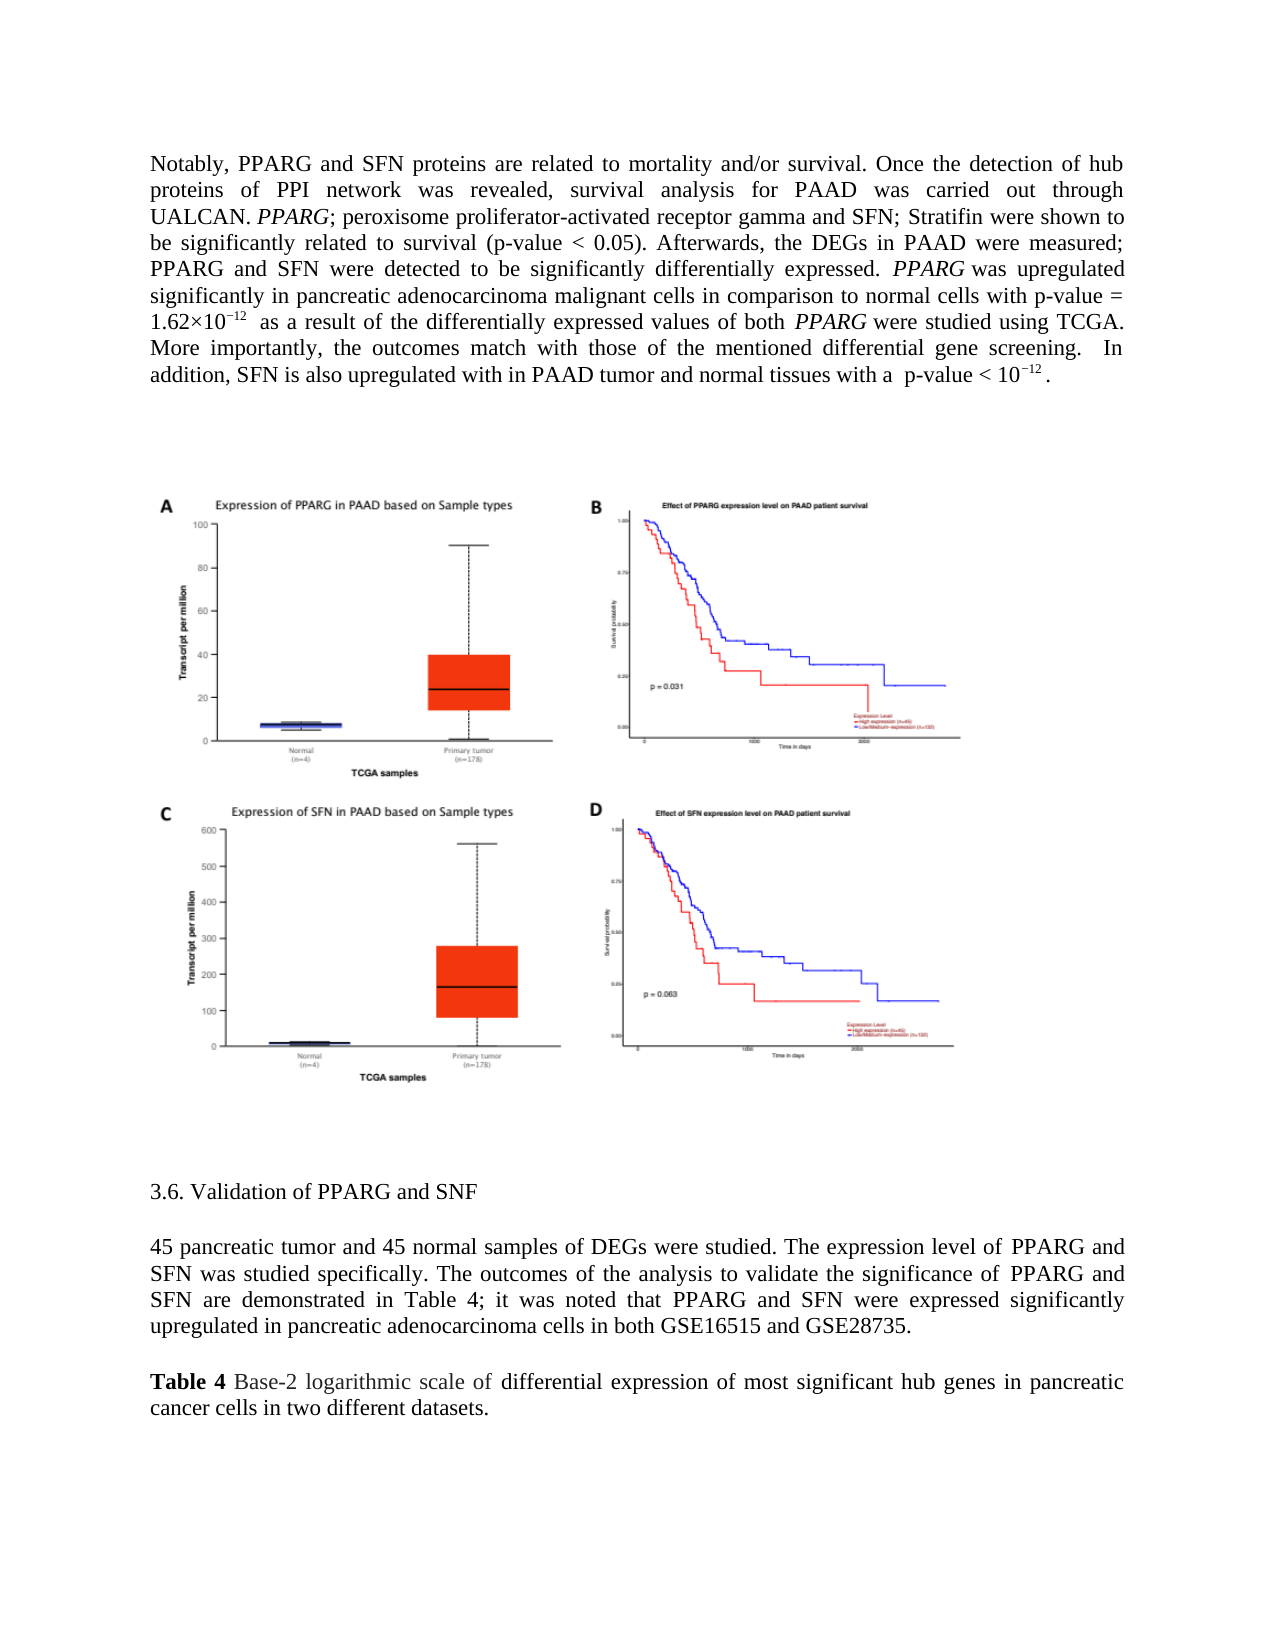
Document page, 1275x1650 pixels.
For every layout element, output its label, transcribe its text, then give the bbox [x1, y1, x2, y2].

text Table 4 Base-2 logarithmic scale of differential expression of most significant hub genes in pancreatic cancer cells in two different datasets. [150, 1368, 1125, 1421]
text 45 pancreatic tumor and 45 normal samples of DEGs were studied. The expression level of PPARG and SFN was studied specifically. The outcomes of the analysis to validate the significance of PPARG and SFN are demonstrated in Table 4; it was noted that PPARG and SFN were expressed significantly upregulated in pancreatic adenocarcinoma cells in both GSE16515 and GSE28735. [150, 1233, 1125, 1339]
text 3.6. Validation of PPARG and SNF [150, 1178, 1125, 1204]
text Notably, PPARG and SFN proteins are related to mortality and/or survival. Once the detection of hub proteins of PPI network was revealed, survival analysis for PAAD was carried out through UALCAN. PPARG; peroxisome proliferator-activated receptor gamma and SFN; Stratifin were shown to be significantly related to survival (p-value < 0.05). Afterwards, the DEGs in PAAD were measured; PPARG and SFN were detected to be significantly differentially expressed. PPARG was upregulated significantly in pancreatic adenocarcinoma malignant cells in comparison to normal cells with p-value = 1.62×10−12 as a result of the differentially expressed values of both PPARG were studied using TCGA. More importantly, the outcomes match with those of the mentioned differential gene screening. In addition, SFN is also upregulated with in PAAD tumor and normal tissues with a p-value < 10−12 . [150, 150, 1125, 387]
